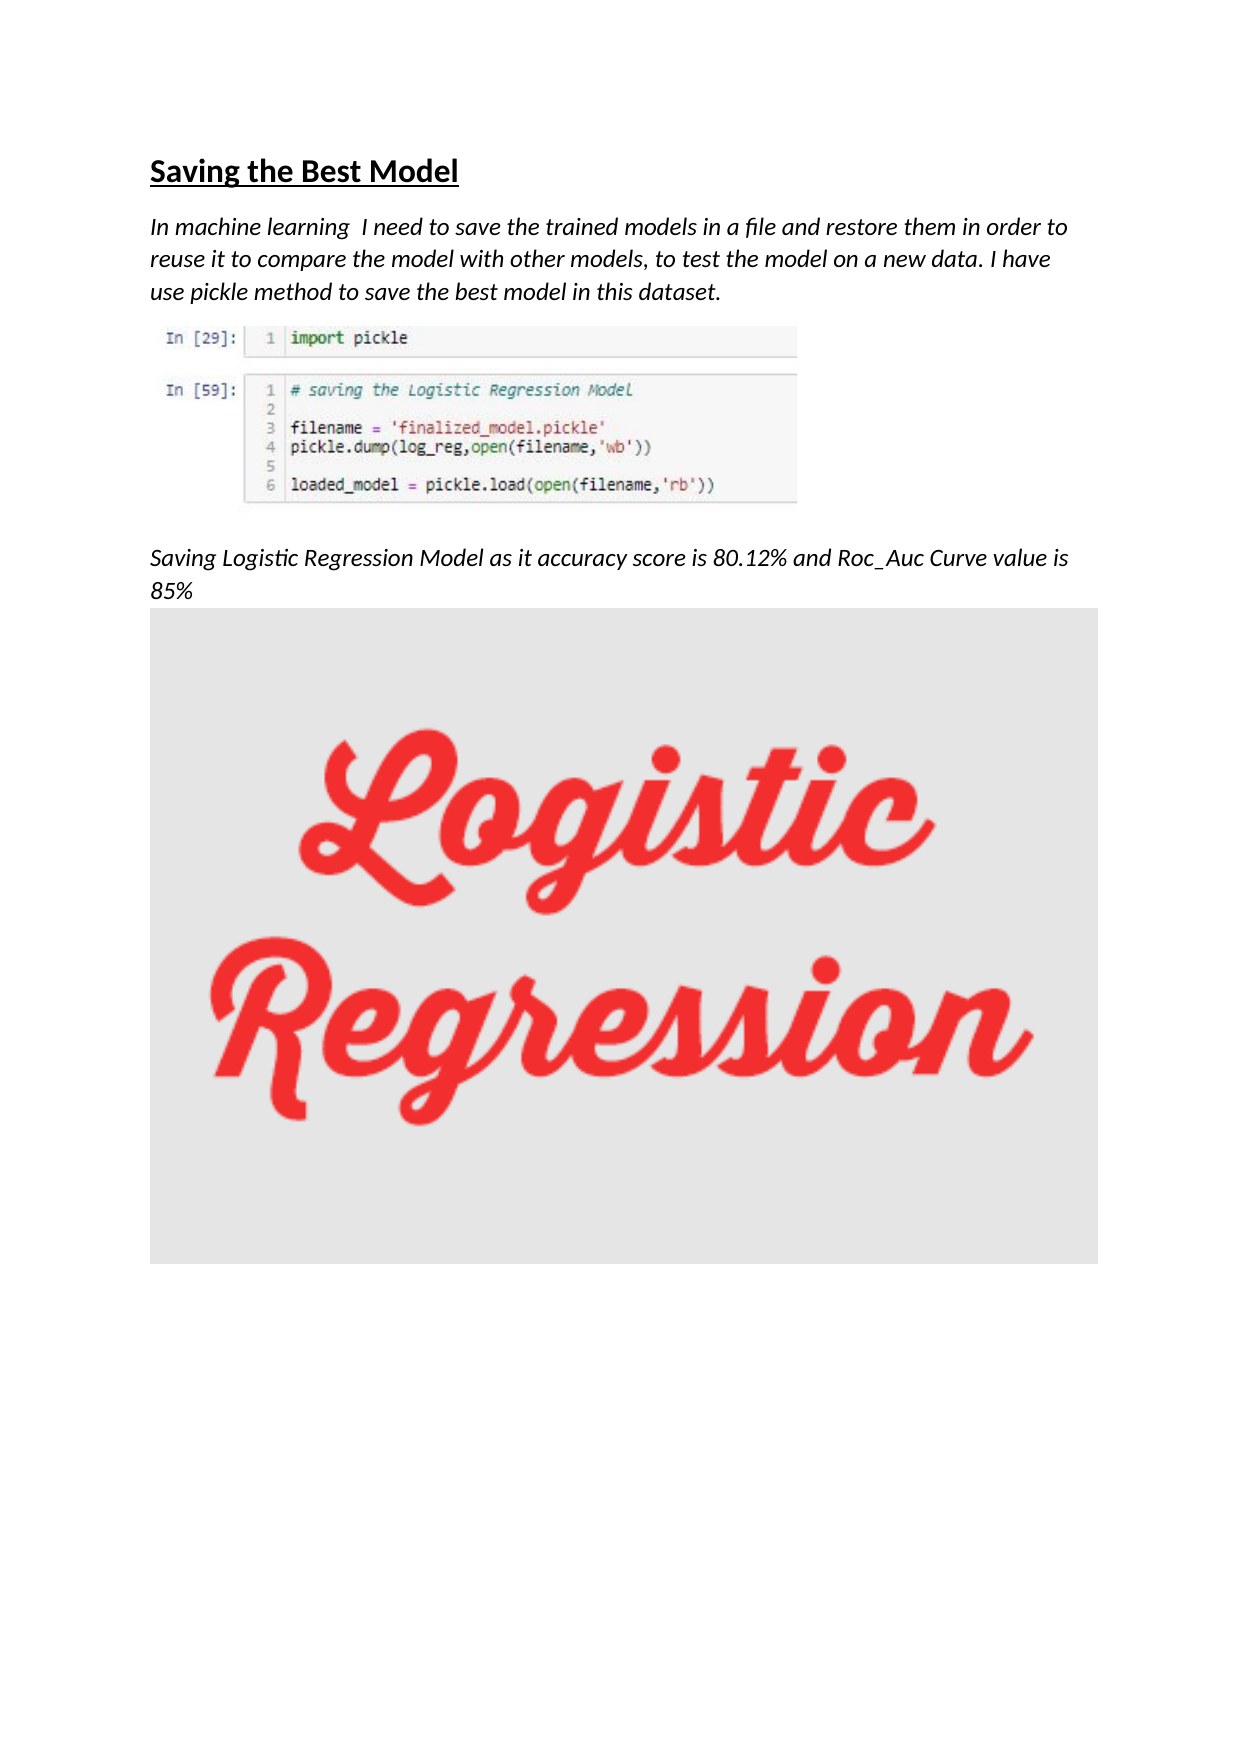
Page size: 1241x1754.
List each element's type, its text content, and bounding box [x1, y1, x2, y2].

picture [150, 326, 798, 516]
text Saving the Best Model [150, 150, 1090, 191]
subtitle Saving Logistic Regression Model as it accuracy score is 80.12% and Roc_Auc Curve value is 85% [150, 542, 1090, 606]
picture [150, 608, 1098, 1264]
text In machine learning I need to save the trained models in a file and restore them in order to reuse it to compare the model with other models, to test the model on a new data. I have use pickle method to save the best model in this dataset. [150, 211, 1090, 307]
